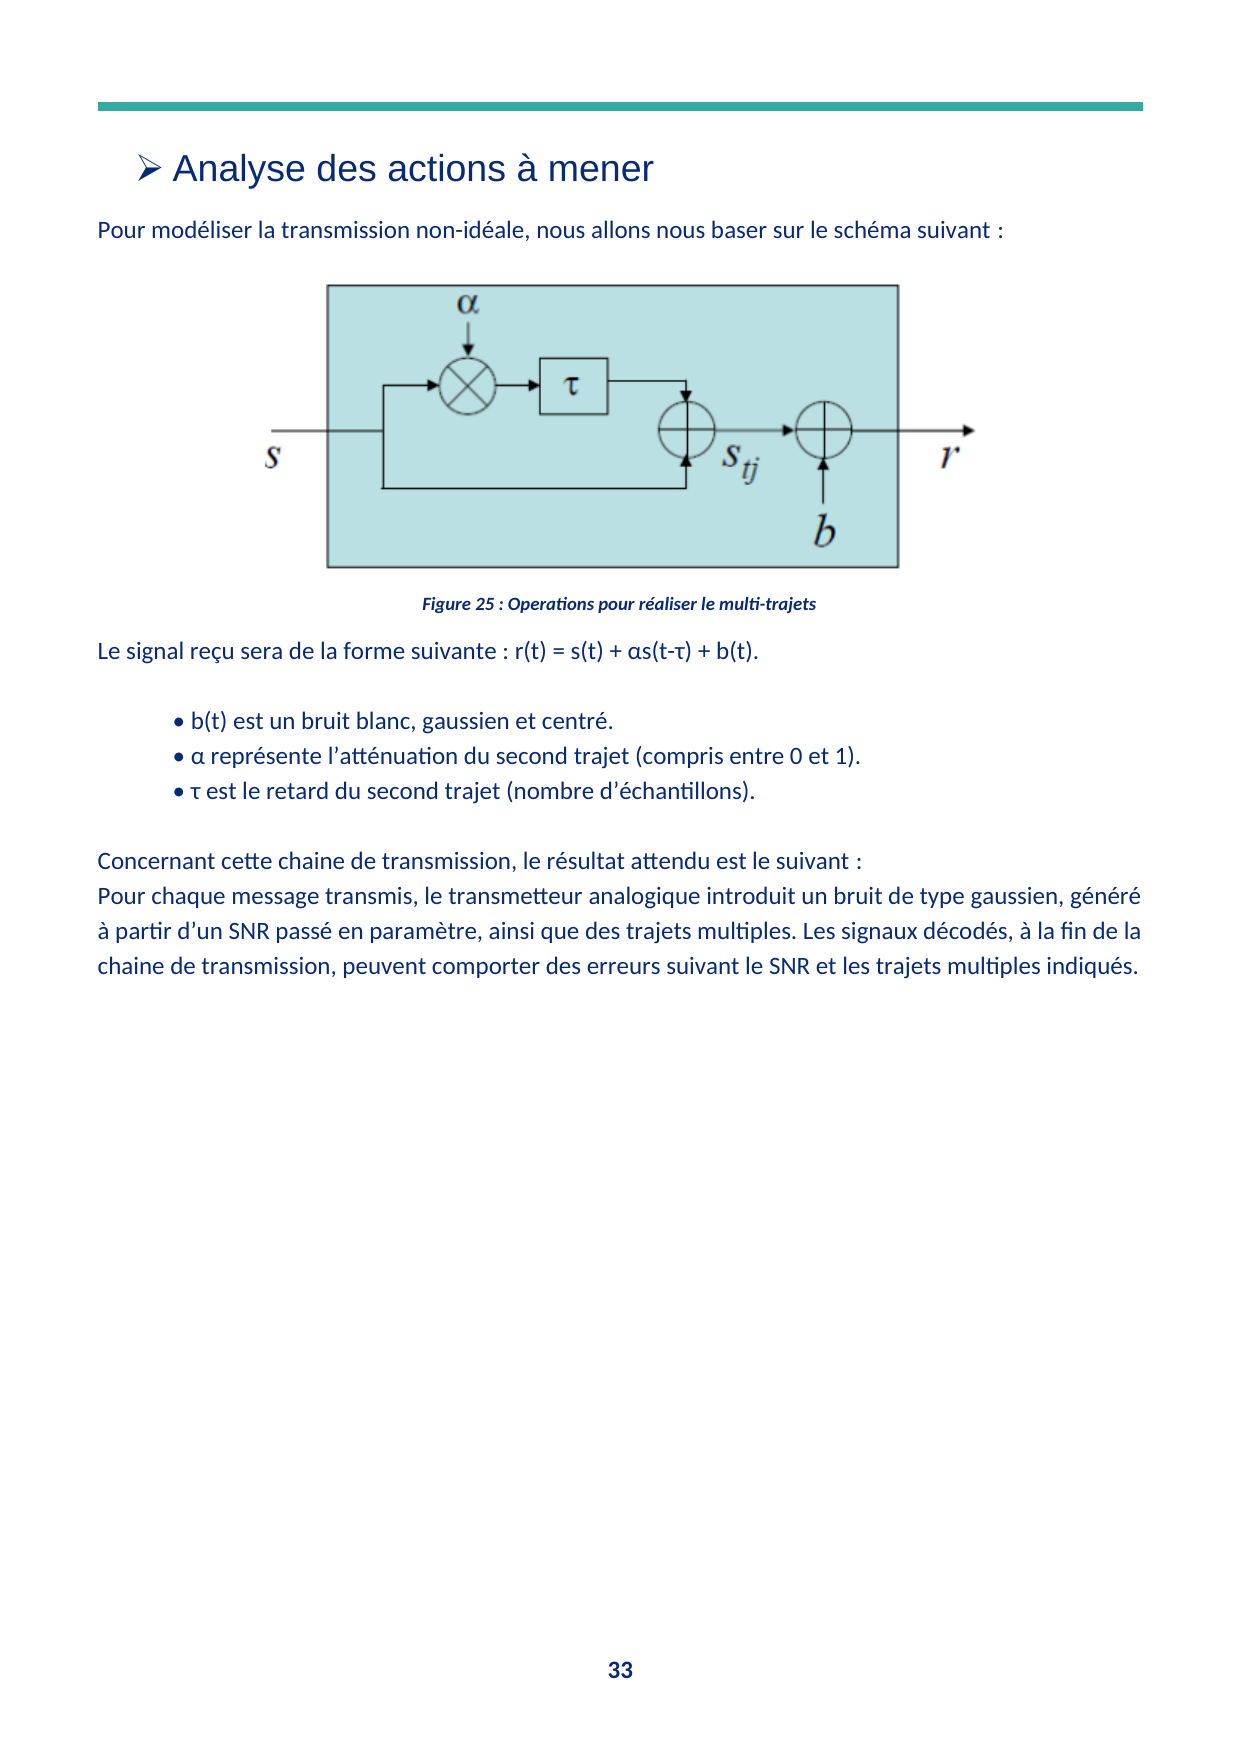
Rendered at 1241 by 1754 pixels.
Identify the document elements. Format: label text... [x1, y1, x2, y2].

text • α représente l’atténuation du second trajet (compris entre 0 et 1). [97, 741, 1143, 771]
text • τ est le retard du second trajet (nombre d’échantillons). [97, 776, 1143, 806]
text • b(t) est un bruit blanc, gaussien et centré. [97, 706, 1143, 736]
text Le signal reçu sera de la forme suivante : r(t) = s(t) + αs(t-τ) + b(t). [97, 636, 1143, 666]
text Pour chaque message transmis, le transmetteur analogique introduit un bruit de type gaussien, généré à partir d’un SNR passé en paramètre, ainsi que des trajets multiples. Les signaux décodés, à la fin de la chaine de transmission, peuvent comporter des erreurs suivant le SNR et les trajets multiples indiqués. [97, 881, 1143, 981]
picture [262, 249, 978, 588]
subtitle Analyse des actions à mener [135, 146, 1143, 189]
text Concernant cette chaine de transmission, le résultat attendu est le suivant : [97, 846, 1143, 876]
text Pour modéliser la transmission non-idéale, nous allons nous baser sur le schéma suivant : [97, 214, 1143, 245]
